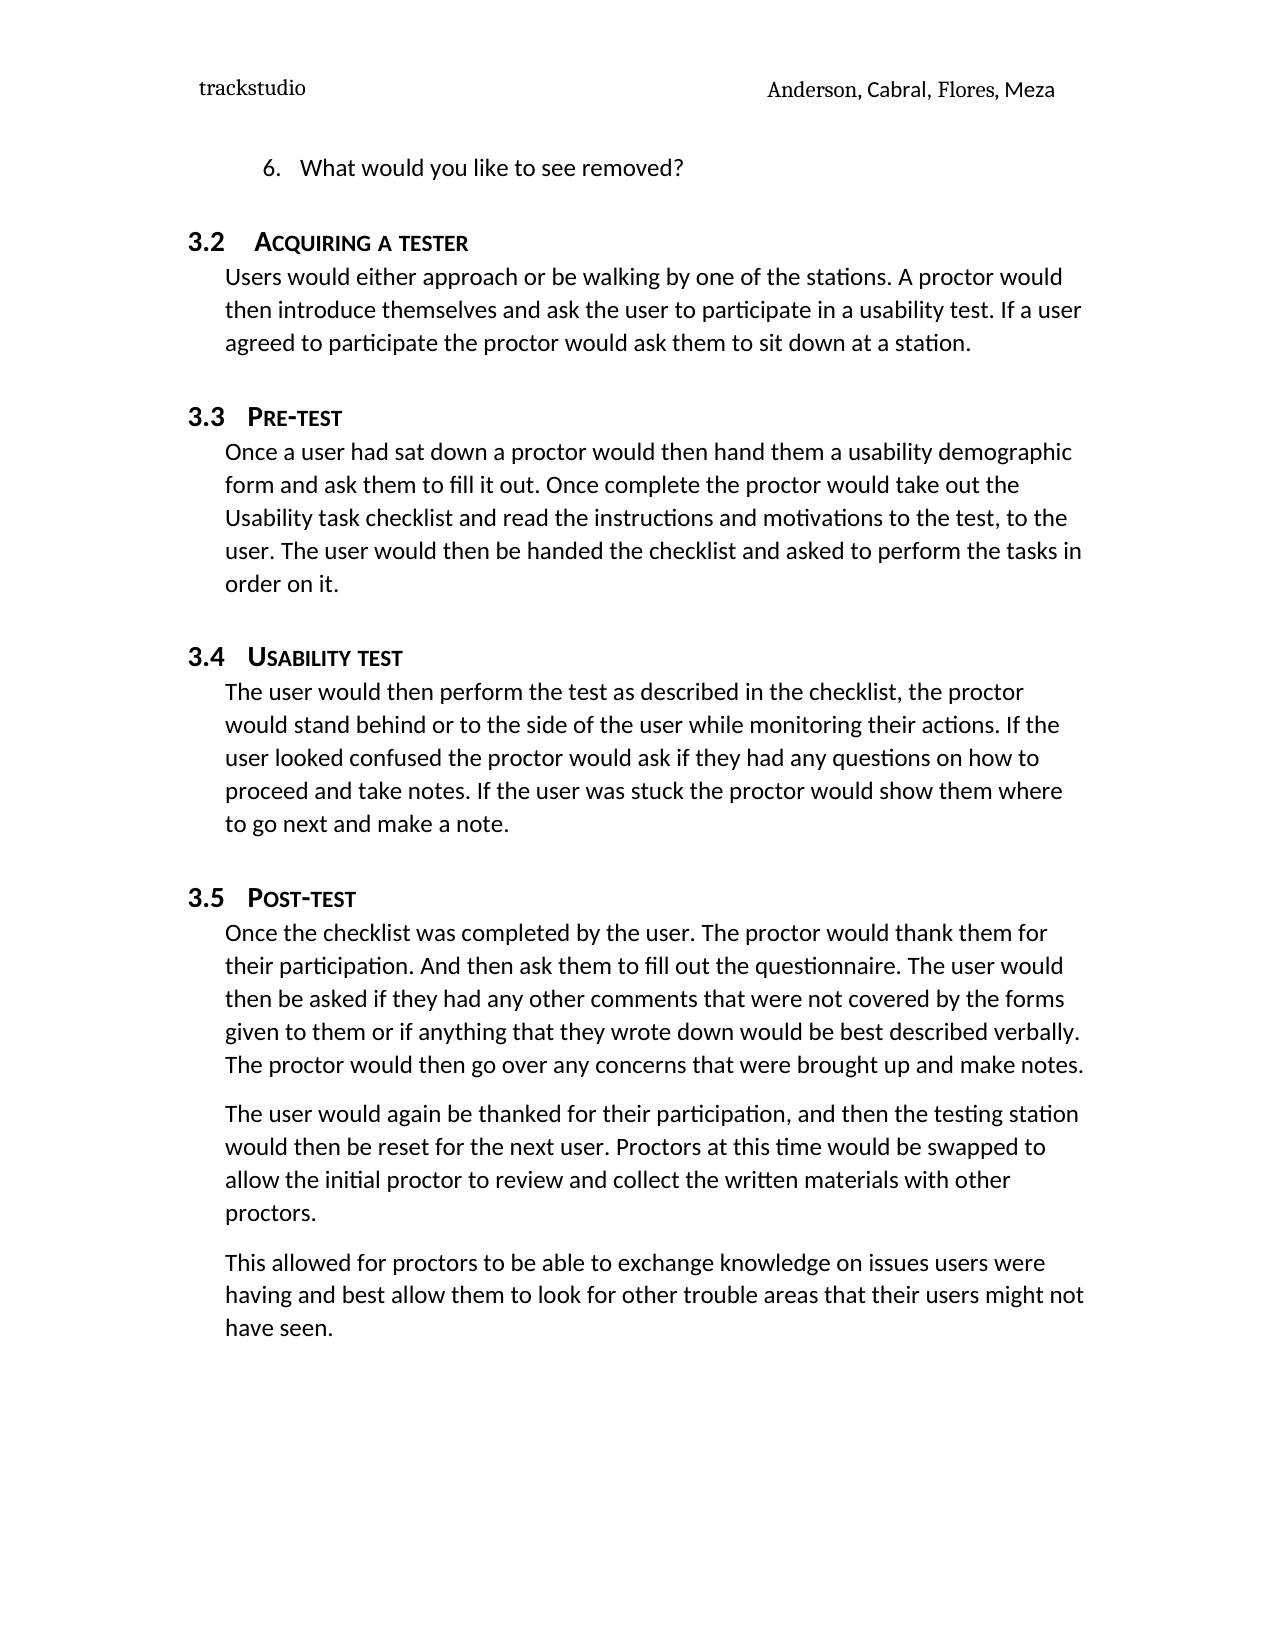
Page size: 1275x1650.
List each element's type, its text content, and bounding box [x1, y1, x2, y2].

text This allowed for proctors to be able to exchange knowledge on issues users were having and best allow them to look for other trouble areas that their users might not have seen. [225, 1247, 1087, 1343]
text The user would again be thanked for their participation, and then the testing station would then be reset for the next user. Proctors at this time would be swapped to allow the initial proctor to review and collect the written materials with other proctors. [225, 1098, 1087, 1228]
subtitle Usability test [187, 638, 1087, 674]
text Once the checklist was completed by the user. The proctor would thank them for their participation. And then ask them to fill out the questionnaire. The user would then be asked if they had any other comments that were not covered by the forms given to them or if anything that they wrote down would be best described verbally. The proctor would then go over any concerns that were brought up and make notes. [225, 917, 1087, 1079]
list What would you like to see removed? [262, 152, 1087, 183]
subtitle Post-test [187, 879, 1087, 914]
subtitle Pre-test [187, 398, 1087, 433]
subtitle Acquiring a tester [187, 223, 1087, 258]
text The user would then perform the test as described in the checklist, the proctor would stand behind or to the side of the user while monitoring their actions. If the user looked confused the proctor would ask if they had any questions on how to proceed and take notes. If the user was stuck the proctor would show them where to go next and make a note. [225, 677, 1087, 839]
text Users would either approach or be walking by one of the stations. A proctor would then introduce themselves and ask the user to participate in a usability test. If a user agreed to participate the proctor would ask them to sit down at a station. [225, 261, 1087, 358]
text Once a user had sat down a proctor would then hand them a usability demographic form and ask them to fill it out. Once complete the proctor would take out the Usability task checklist and read the instructions and motivations to the test, to the user. The user would then be handed the checklist and asked to perform the tasks in order on it. [225, 436, 1087, 598]
